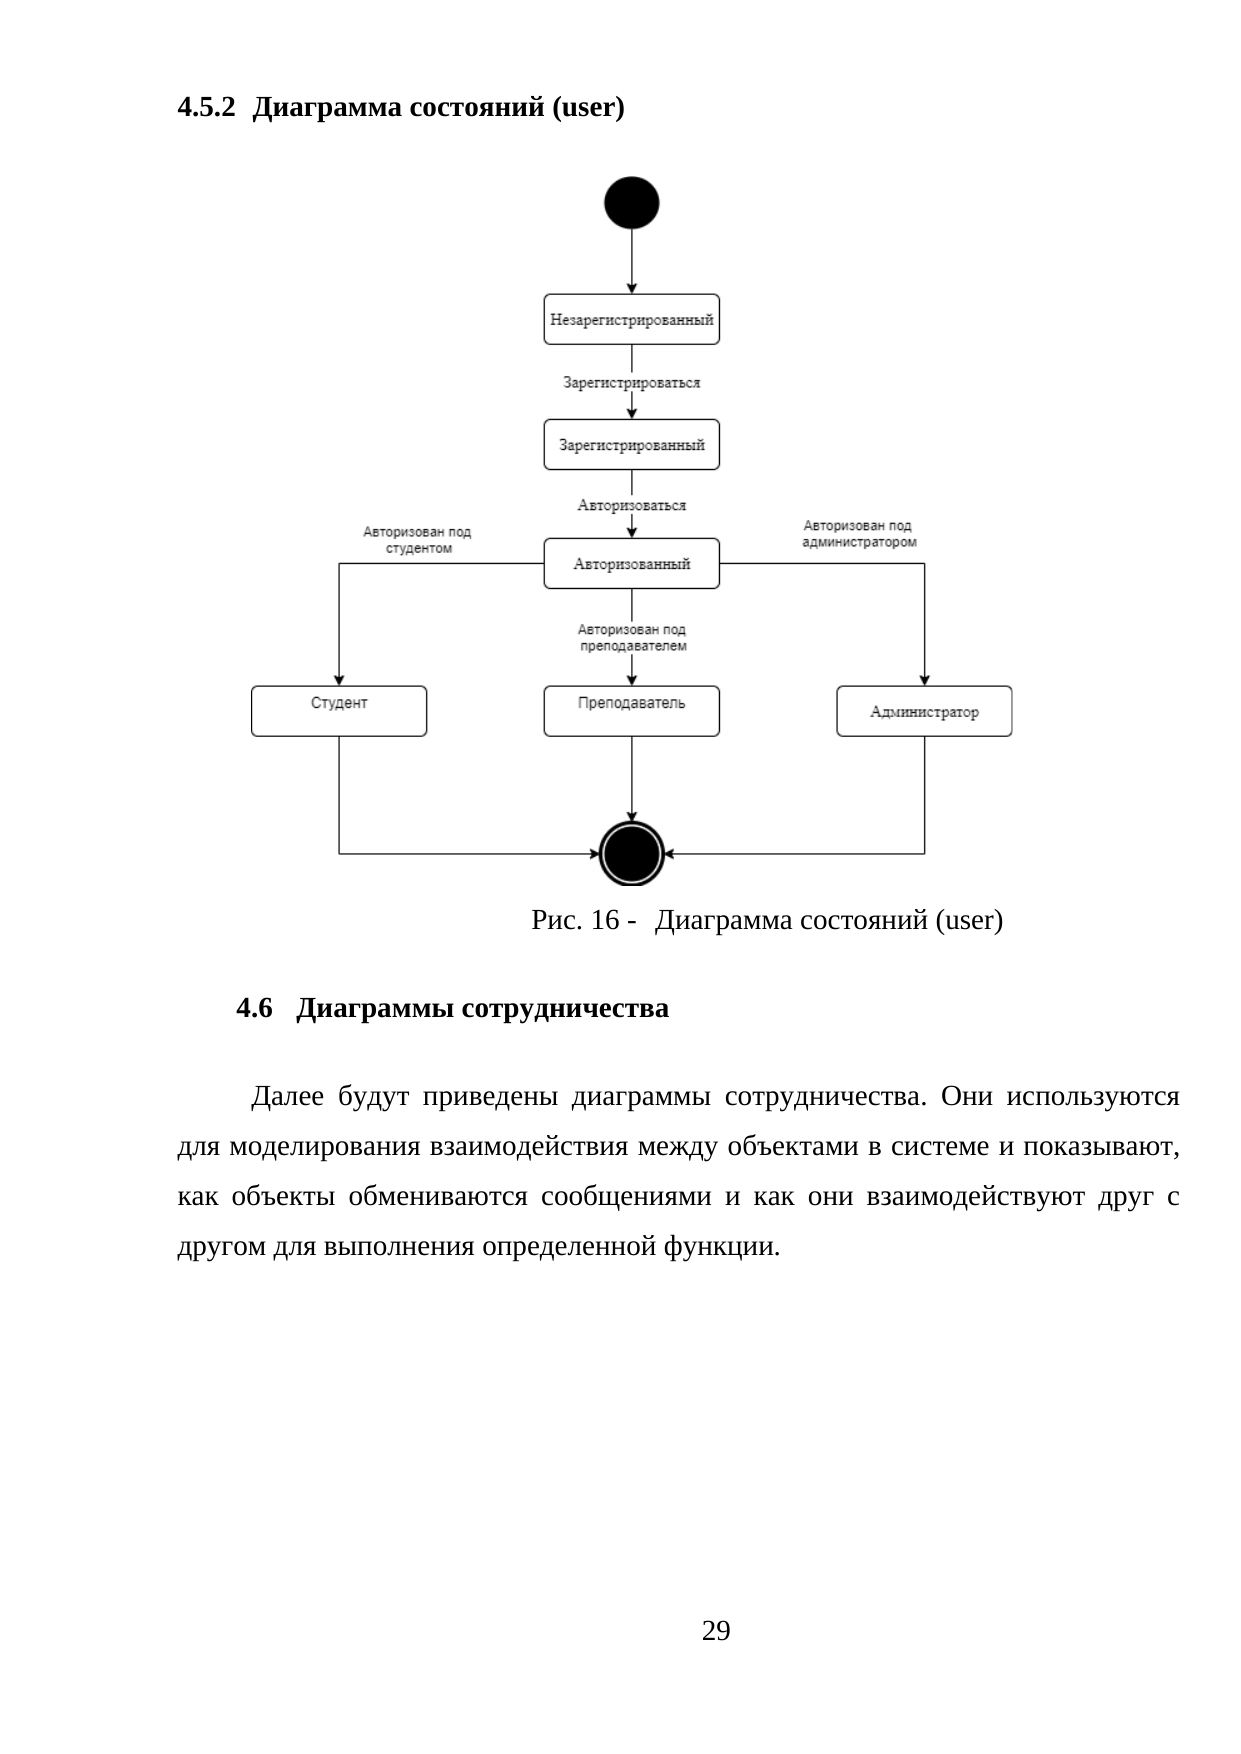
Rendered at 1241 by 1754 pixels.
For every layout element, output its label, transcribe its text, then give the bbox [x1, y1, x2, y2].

text Далее будут приведены диаграммы сотрудничества. Они используются для моделирования взаимодействия между объектами в системе и показывают, как объекты обмениваются сообщениями и как они взаимодействуют друг с другом для выполнения определенной функции. [177, 1078, 1181, 1262]
subtitle Диаграмма состояний (user) [177, 89, 1181, 122]
picture [251, 176, 1013, 886]
list Диаграмма состояний (user) [252, 902, 1181, 936]
subtitle Диаграммы сотрудничества [236, 990, 1181, 1023]
